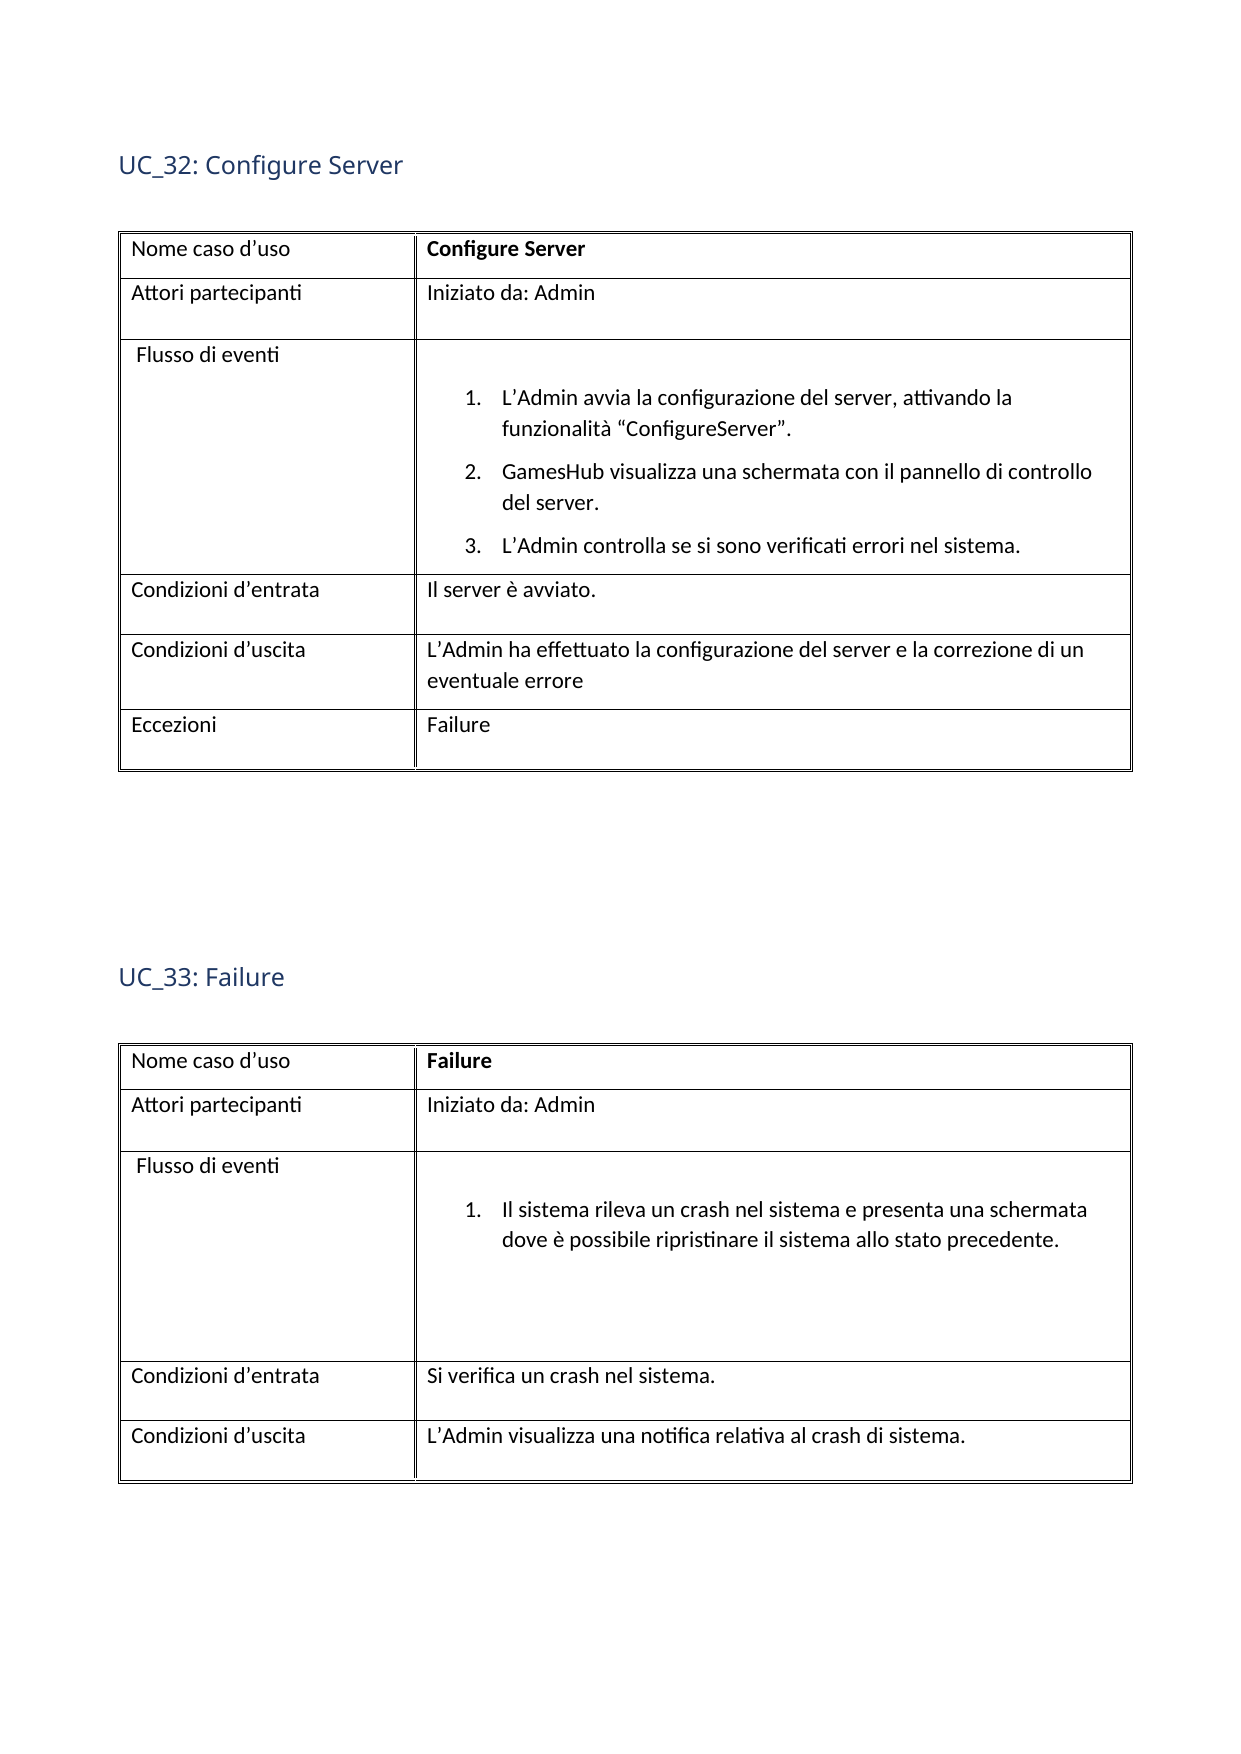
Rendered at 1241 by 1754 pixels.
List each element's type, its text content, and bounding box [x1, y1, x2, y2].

table_cell Attori partecipanti [121, 1090, 414, 1151]
table_cell Eccezioni [121, 710, 416, 769]
table_cell Condizioni d’uscita [121, 1421, 416, 1480]
table_cell Condizioni d’entrata [121, 575, 414, 634]
table_cell Iniziato da: Admin [417, 279, 1130, 339]
table_cell Il server è avviato. [417, 575, 1130, 634]
table_cell Flusso di eventi [121, 340, 414, 574]
table_cell Il sistema rileva un crash nel sistema e presenta una schermata dove è possibile ripristinare il sistema allo stato precedente. [417, 1152, 1130, 1361]
table_cell L’Admin visualizza una notifica relativa al crash di sistema. [416, 1421, 1130, 1480]
table_cell Flusso di eventi [121, 1152, 414, 1361]
table_cell L’Admin ha effettuato la configurazione del server e la correzione di un eventuale errore [417, 635, 1130, 709]
subtitle UC_33: Failure [118, 959, 1122, 993]
table_cell Condizioni d’uscita [121, 635, 414, 709]
table_cell Si verifica un crash nel sistema. [417, 1362, 1130, 1420]
table_header Nome caso d’uso [120, 1044, 416, 1089]
table_header Configure Server [416, 234, 1130, 277]
table_cell Attori partecipanti [121, 279, 414, 339]
table_header Nome caso d’uso [120, 232, 416, 277]
table_cell Iniziato da: Admin [417, 1090, 1130, 1151]
table_cell Condizioni d’entrata [121, 1362, 414, 1420]
subtitle UC_32: Configure Server [118, 148, 1122, 182]
table_cell Failure [416, 710, 1130, 769]
table_cell L’Admin avvia la configurazione del server, attivando la funzionalità “ConfigureServer”. GamesHub visualizza una schermata con il pannello di controllo del server. L’Admin controlla se si sono verificati errori nel sistema. [417, 340, 1130, 574]
table_header Failure [416, 1046, 1130, 1089]
